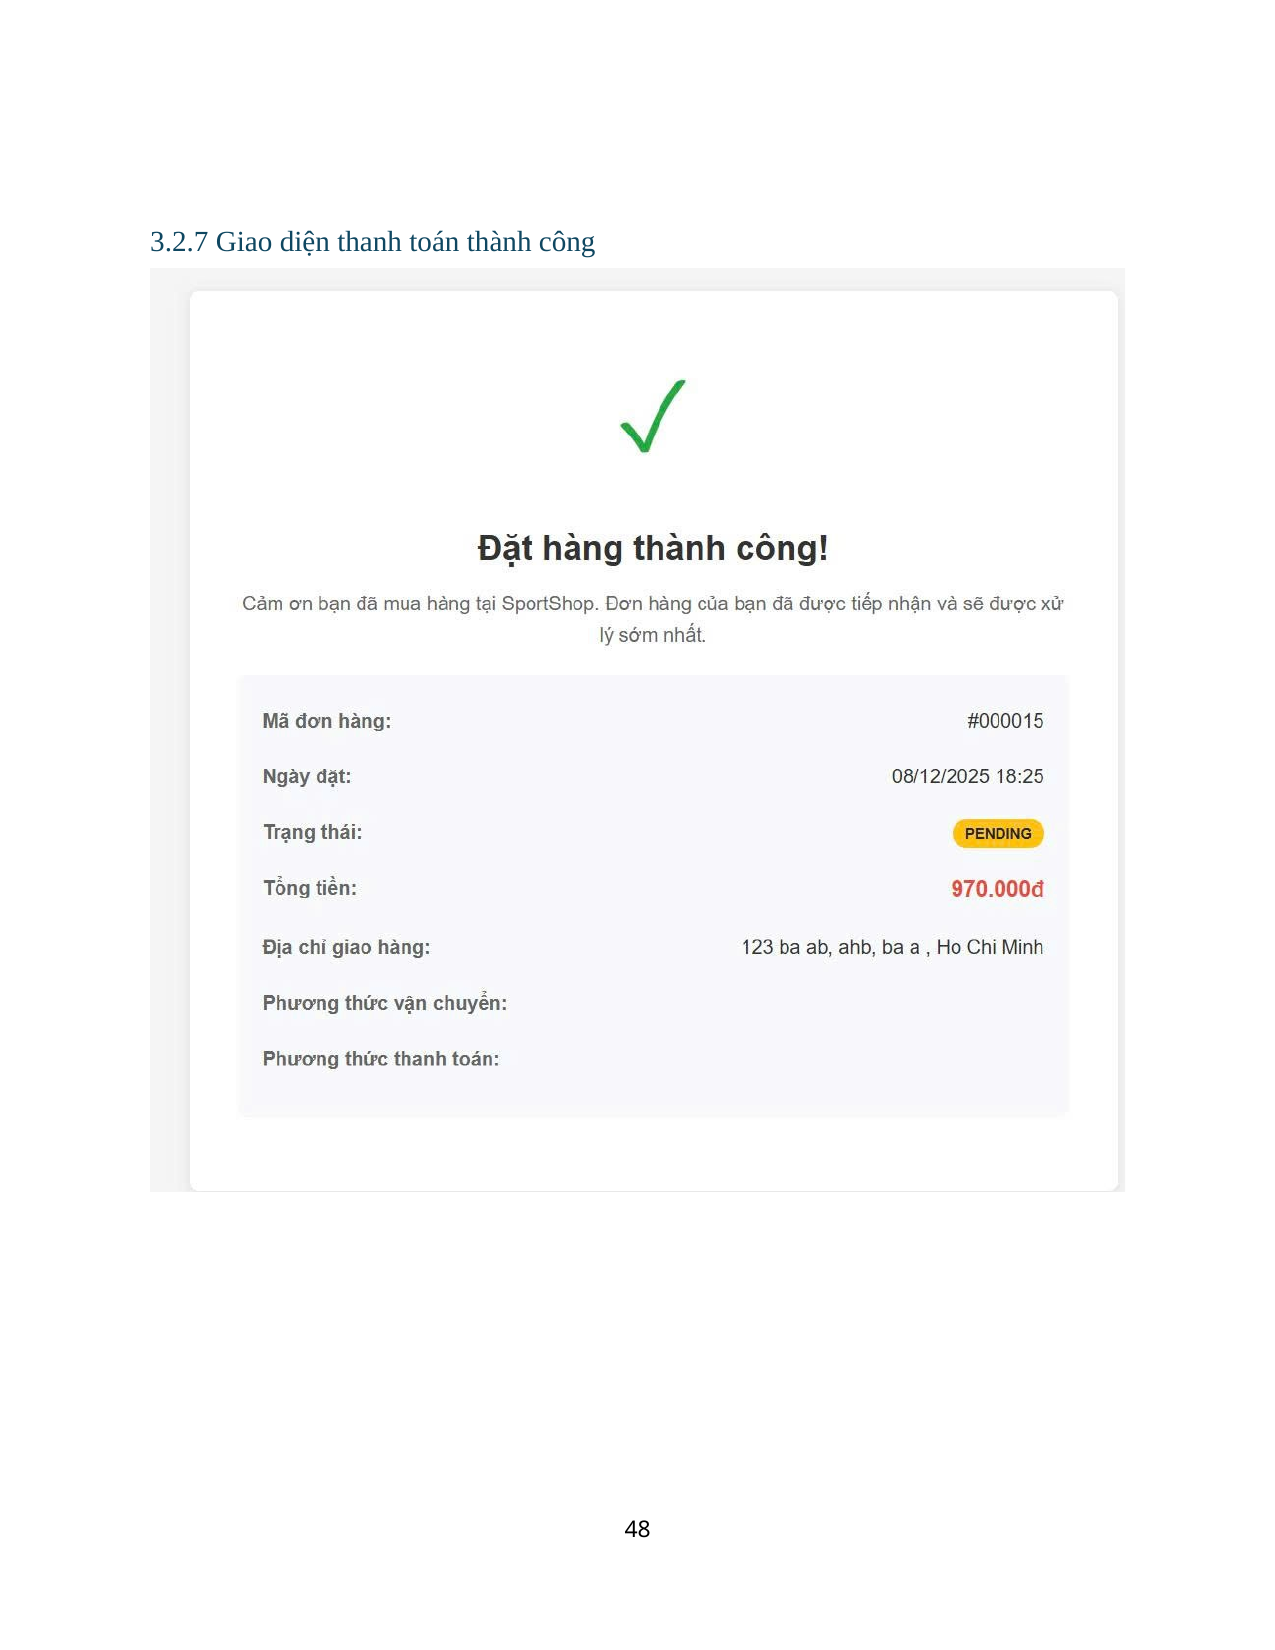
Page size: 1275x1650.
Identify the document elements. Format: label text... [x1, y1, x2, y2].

picture [150, 268, 1125, 1192]
subtitle 3.2.7 Giao diện thanh toán thành công [150, 224, 1125, 258]
